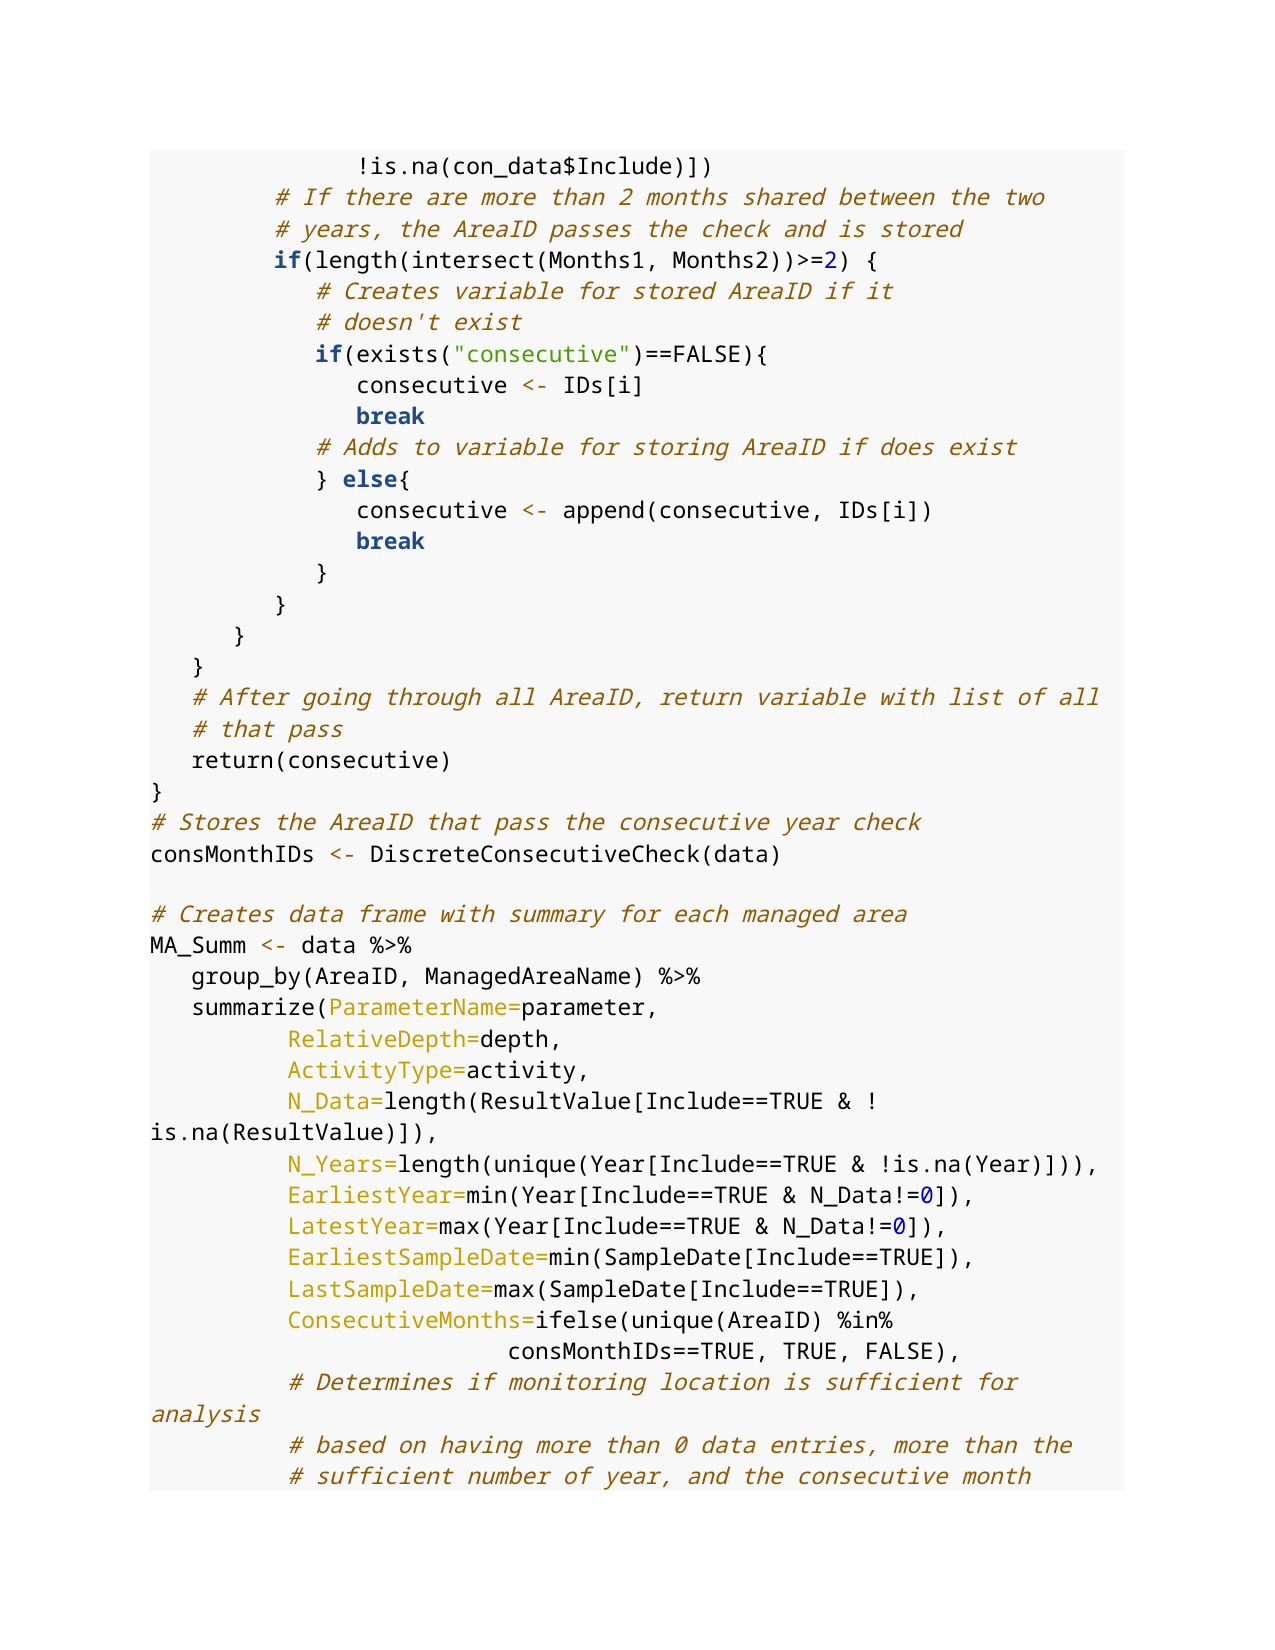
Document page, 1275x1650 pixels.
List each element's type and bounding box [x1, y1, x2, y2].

text [150, 150, 1125, 1491]
